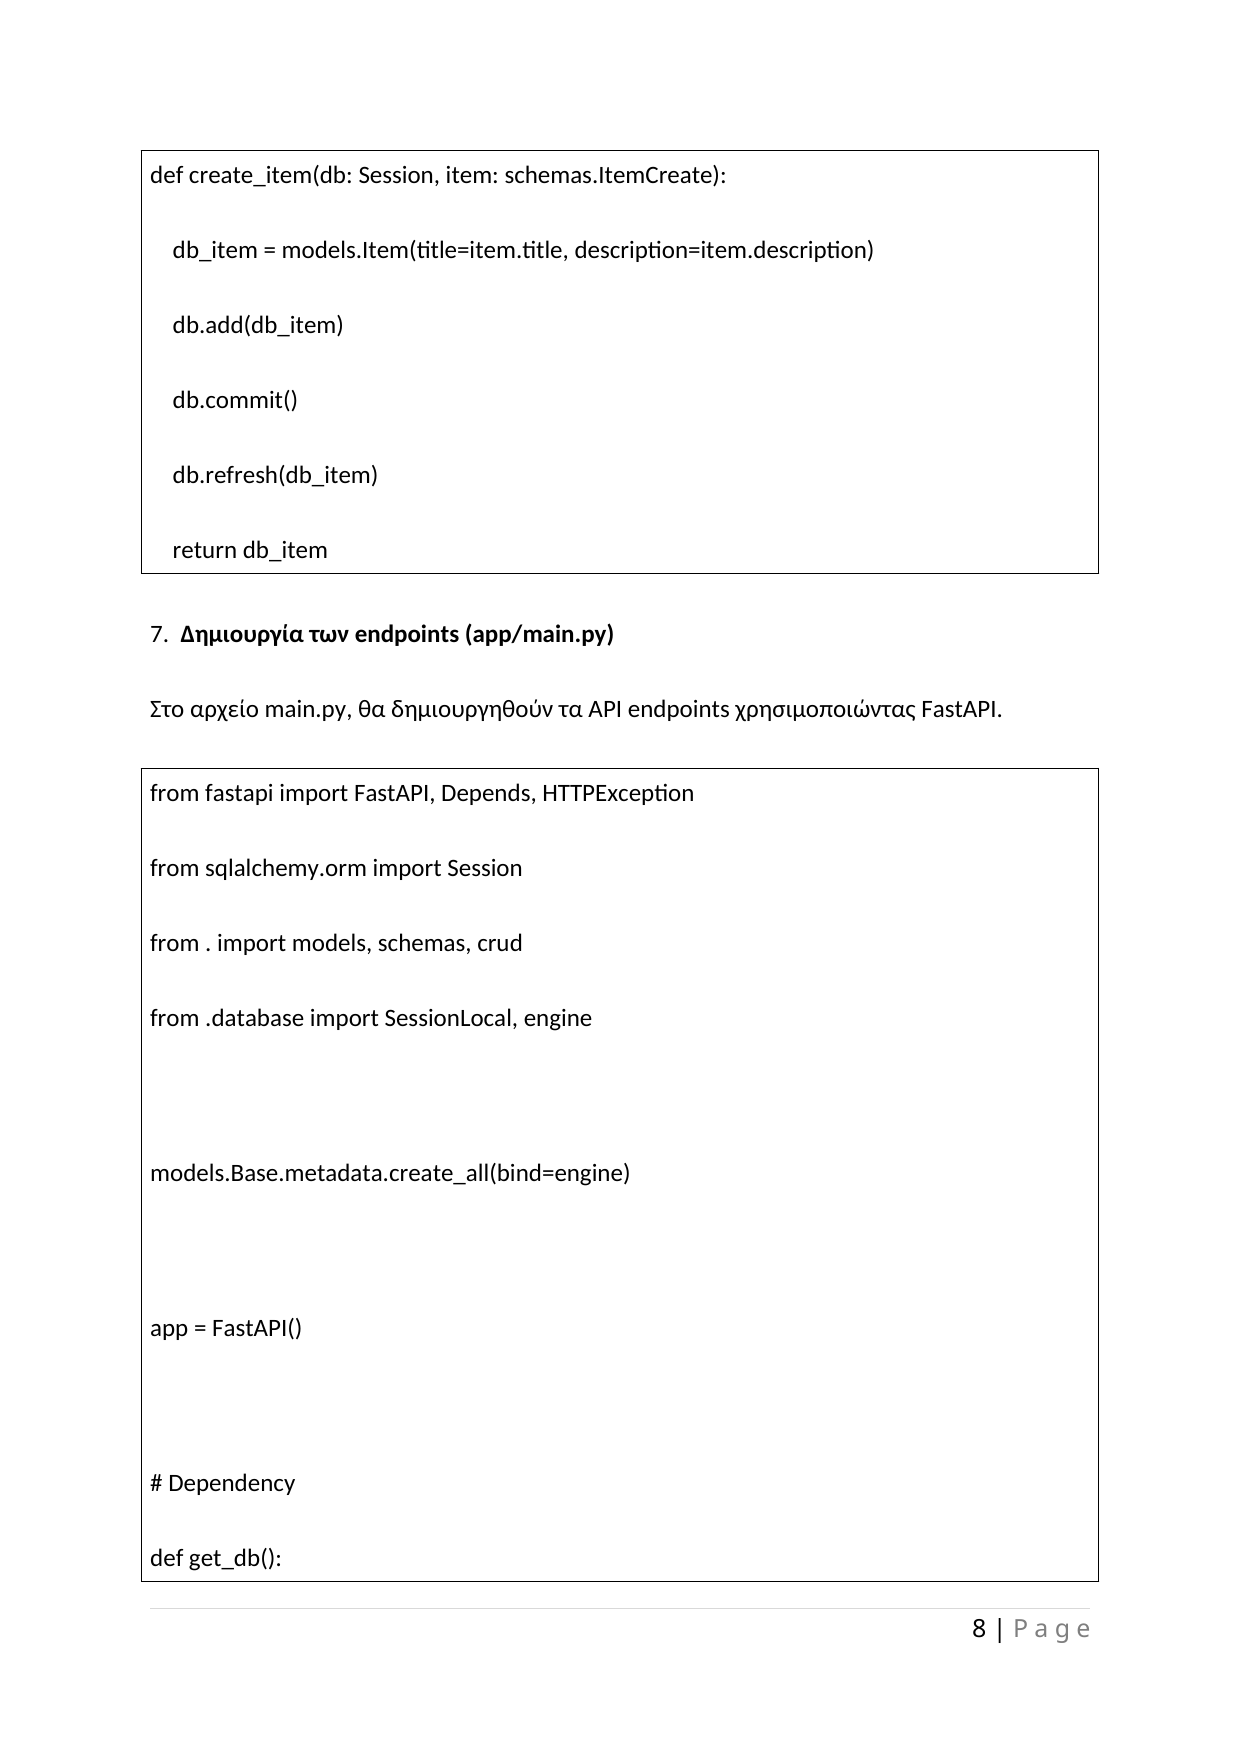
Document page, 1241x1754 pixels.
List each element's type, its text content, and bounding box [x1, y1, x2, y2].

text return db_item [142, 524, 1098, 573]
text from .database import SessionLocal, engine [142, 993, 1098, 1032]
text db_item = models.Item(title=item.title, description=item.description) [142, 225, 1098, 265]
text def get_db(): [142, 1533, 1098, 1581]
text db.refresh(db_item) [142, 449, 1098, 489]
text # Dependency [142, 1458, 1098, 1498]
text 7. Δημιουργία των endpoints (app/main.py) [150, 618, 1090, 649]
text def create_item(db: Session, item: schemas.ItemCreate): [142, 151, 1098, 190]
text models.Base.metadata.create_all(bind=engine) [142, 1148, 1098, 1188]
text app = FastAPI() [142, 1303, 1098, 1343]
text db.add(db_item) [142, 300, 1098, 340]
text from sqlalchemy.orm import Session [142, 843, 1098, 883]
text from fastapi import FastAPI, Depends, HTTPException [142, 769, 1098, 808]
text Στο αρχείο main.py, θα δημιουργηθούν τα API endpoints χρησιμοποιώντας FastAPI. [150, 693, 1090, 723]
text db.commit() [142, 375, 1098, 414]
text from . import models, schemas, crud [142, 918, 1098, 958]
